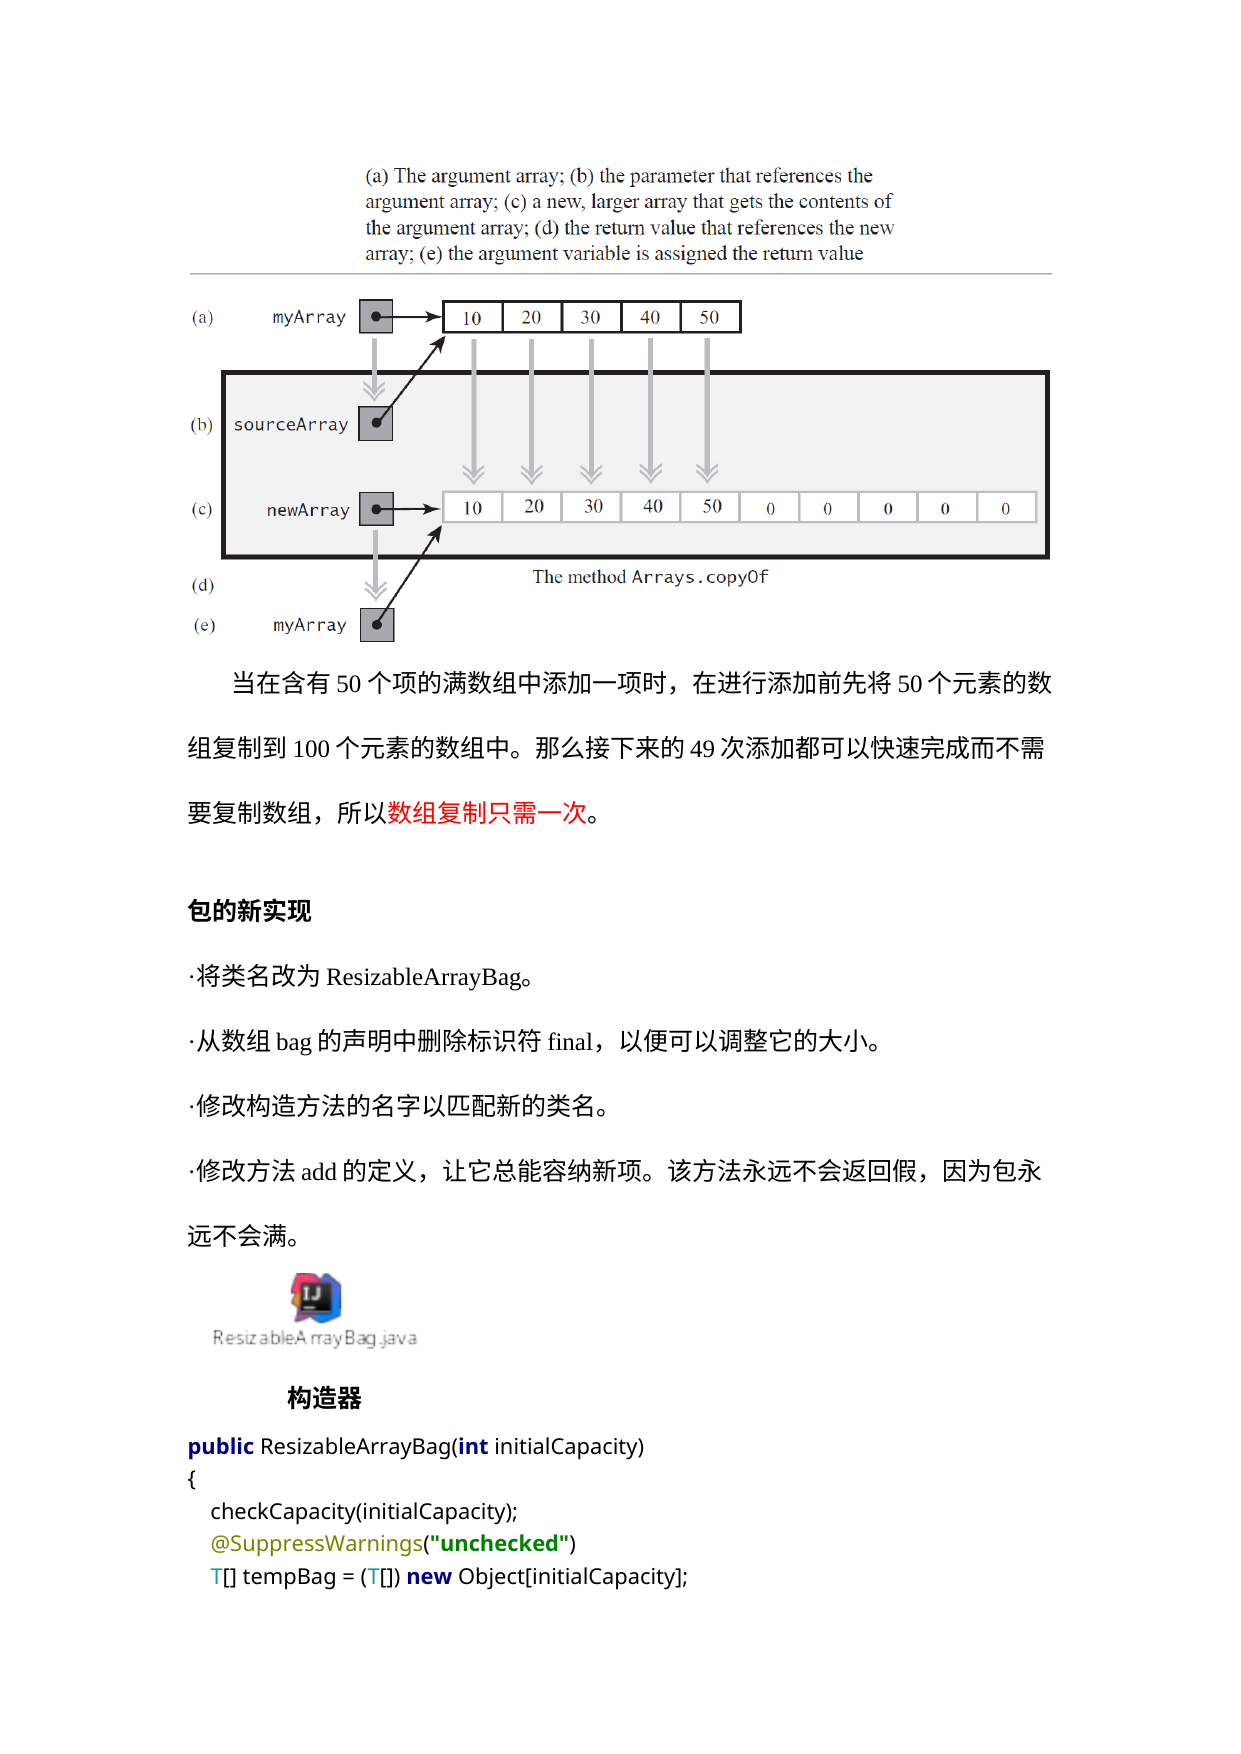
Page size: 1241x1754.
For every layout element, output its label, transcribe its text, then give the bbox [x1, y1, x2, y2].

text ·从数组bag的声明中删除标识符final，以便可以调整它的大小。 [187, 1007, 1053, 1072]
subtitle 包的新实现 [187, 877, 1053, 942]
text 当在含有50 个项的满数组中添加一项时，在进行添加前先将50个元素的数组复制到100个元素的数组中。那么接下来的49次添加都可以快速完成而不需要复制数组，所以数组复制只需一次。 [187, 649, 1053, 844]
text ·修改构造方法的名字以匹配新的类名。 [187, 1072, 1053, 1137]
subtitle 构造器 [187, 1364, 1053, 1429]
text ·将类名改为ResizableArrayBag。 [187, 942, 1053, 1007]
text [187, 1429, 1053, 1592]
picture [187, 165, 1053, 646]
text ·修改方法add的定义，让它总能容纳新项。该方法永远不会返回假，因为包永远不会满。 [187, 1137, 1053, 1267]
